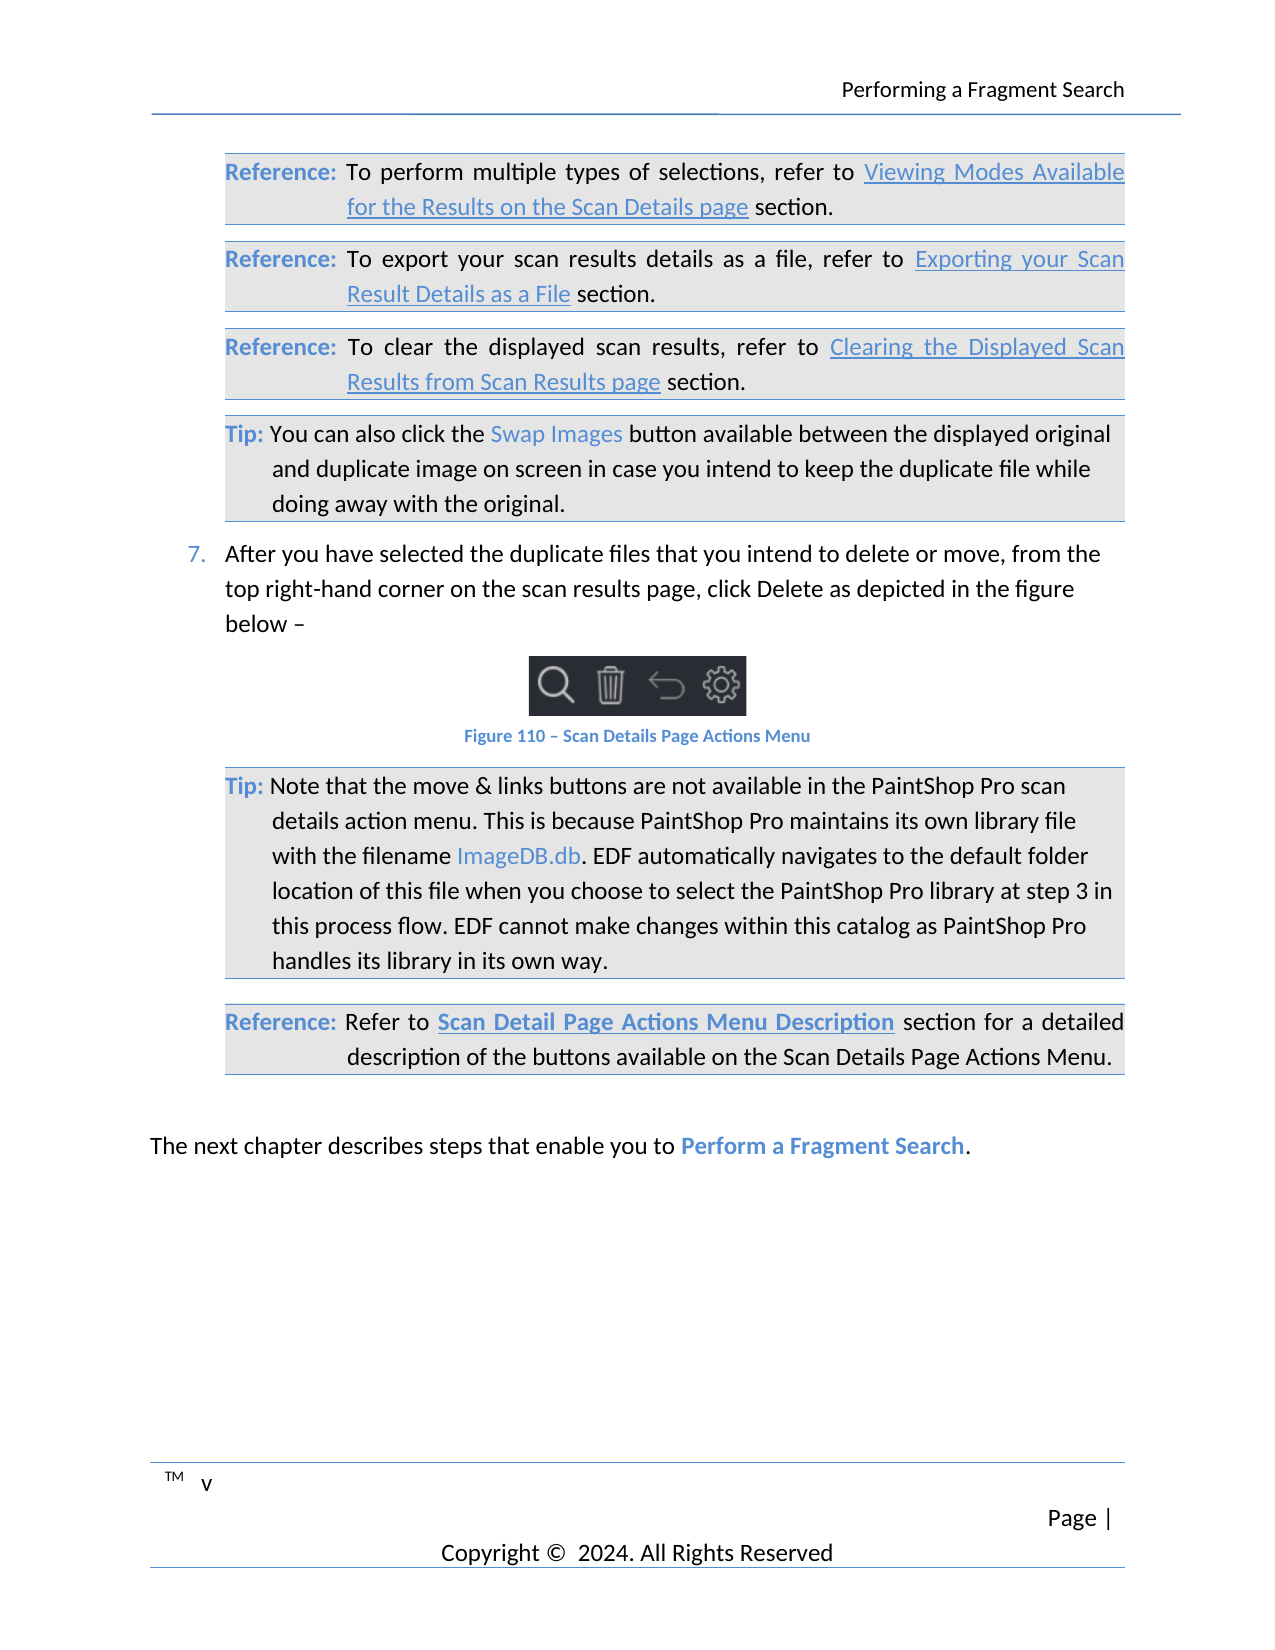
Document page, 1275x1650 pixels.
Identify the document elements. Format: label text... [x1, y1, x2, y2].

text Reference: To perform multiple types of selections, refer to Viewing Modes Available for the Results on the Scan Details page section. [225, 154, 1125, 224]
text Figure 110 – Scan Details Page Actions Menu [150, 724, 1125, 747]
text Tip: Note that the move & links buttons are not available in the PaintShop Pro scan details action menu. This is because PaintShop Pro maintains its own library file with the filename ImageDB.db. EDF automatically navigates to the default folder location of this file when you choose to select the PaintShop Pro library at step 3 in this process flow. EDF cannot make changes within this catalog as PaintShop Pro handles its library in its own way. [225, 768, 1125, 978]
picture [528, 656, 747, 716]
list After you have selected the duplicate files that you intend to delete or move, from the top right-hand corner on the scan results page, click Delete as depicted in the figure below – [187, 538, 1125, 638]
text The next chapter describes steps that enable you to Perform a Fragment Search. [150, 1130, 1125, 1161]
text Reference: To clear the displayed scan results, refer to Clearing the Displayed Scan Results from Scan Results page section. [225, 329, 1125, 399]
text Reference: To export your scan results details as a file, refer to Exporting your Scan Result Details as a File section. [225, 242, 1125, 311]
text Tip: You can also click the Swap Images button available between the displayed original and duplicate image on screen in case you intend to keep the duplicate file while doing away with the original. [225, 416, 1125, 521]
text Reference: Refer to Scan Detail Page Actions Menu Description section for a detailed description of the buttons available on the Scan Details Page Actions Menu. [225, 1005, 1125, 1074]
